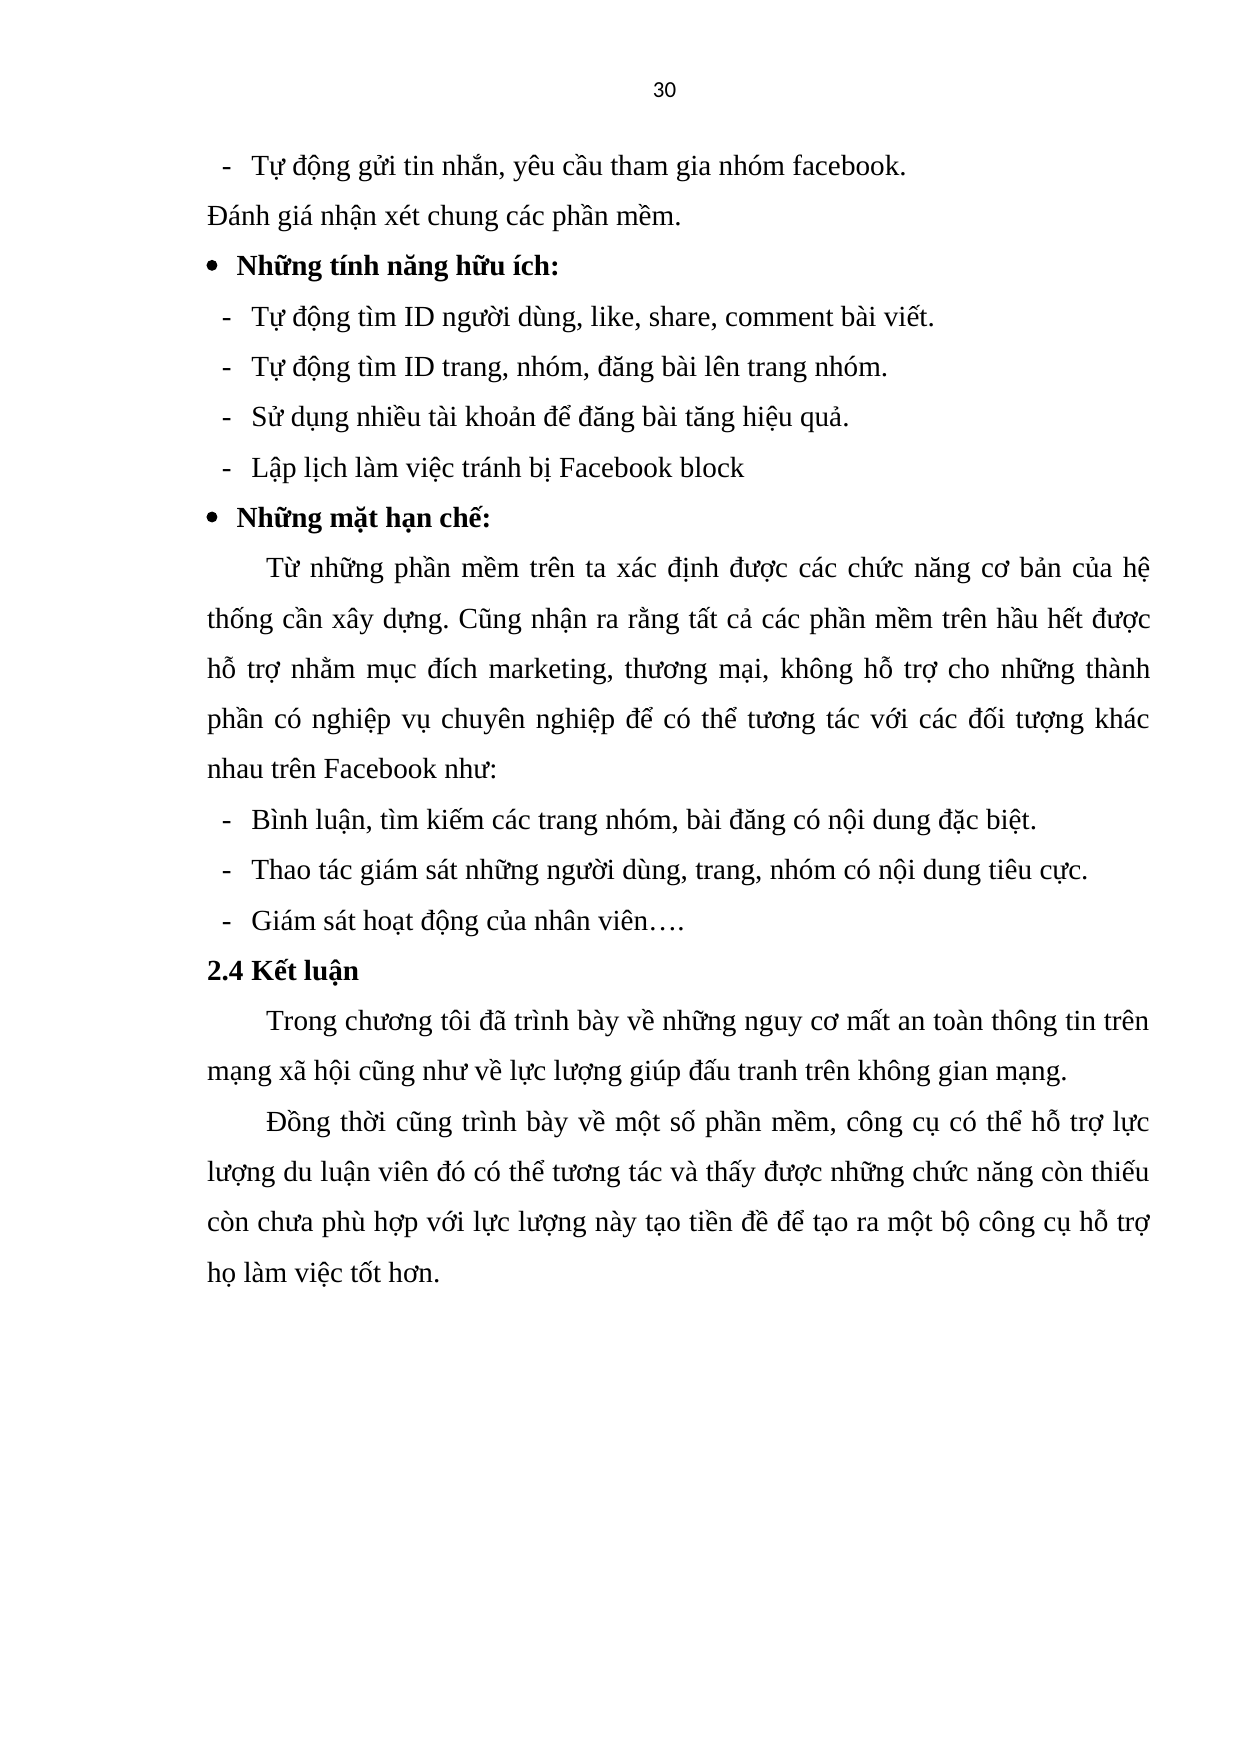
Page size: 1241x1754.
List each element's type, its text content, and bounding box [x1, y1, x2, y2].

list Tự động tìm ID người dùng, like, share, comment bài viết. [222, 299, 1152, 332]
list Tự động tìm ID trang, nhóm, đăng bài lên trang nhóm. [222, 349, 1152, 383]
list Bình luận, tìm kiếm các trang nhóm, bài đăng có nội dung đặc biệt. [222, 802, 1152, 836]
list Những tính năng hữu ích: [207, 248, 1152, 282]
list Kết luận [207, 953, 1152, 986]
list Thao tác giám sát những người dùng, trang, nhóm có nội dung tiêu cực. [222, 852, 1158, 886]
list Giám sát hoạt động của nhân viên…. [222, 903, 1152, 936]
list Đồng thời cũng trình bày về một số phần mềm, công cụ có thể hỗ trợ lực lượng du luận viên đó có thể tương tác và thấy được những chức năng còn thiếu còn chưa phù hợp với lực lượng này tạo tiền đề để tạo ra một bộ công cụ hỗ trợ họ làm việc tốt hơn. [207, 1104, 1152, 1288]
list Tự động gửi tin nhắn, yêu cầu tham gia nhóm facebook. [222, 148, 1152, 181]
list Sử dụng nhiều tài khoản để đăng bài tăng hiệu quả. [222, 399, 1152, 433]
text Đánh giá nhận xét chung các phần mềm. [207, 198, 1152, 232]
list Trong chương tôi đã trình bày về những nguy cơ mất an toàn thông tin trên mạng xã hội cũng như về lực lượng giúp đấu tranh trên không gian mạng. [207, 1003, 1152, 1087]
list Lập lịch làm việc tránh bị Facebook block [222, 450, 1152, 483]
text Từ những phần mềm trên ta xác định được các chức năng cơ bản của hệ thống cần xây dựng. Cũng nhận ra rằng tất cả các phần mềm trên hầu hết được hỗ trợ nhằm mục đích marketing, thương mại, không hỗ trợ cho những thành phần có nghiệp vụ chuyên nghiệp để có thể tương tác với các đối tượng khác nhau trên Facebook như: [207, 550, 1152, 785]
list Những mặt hạn chế: [207, 500, 1152, 534]
